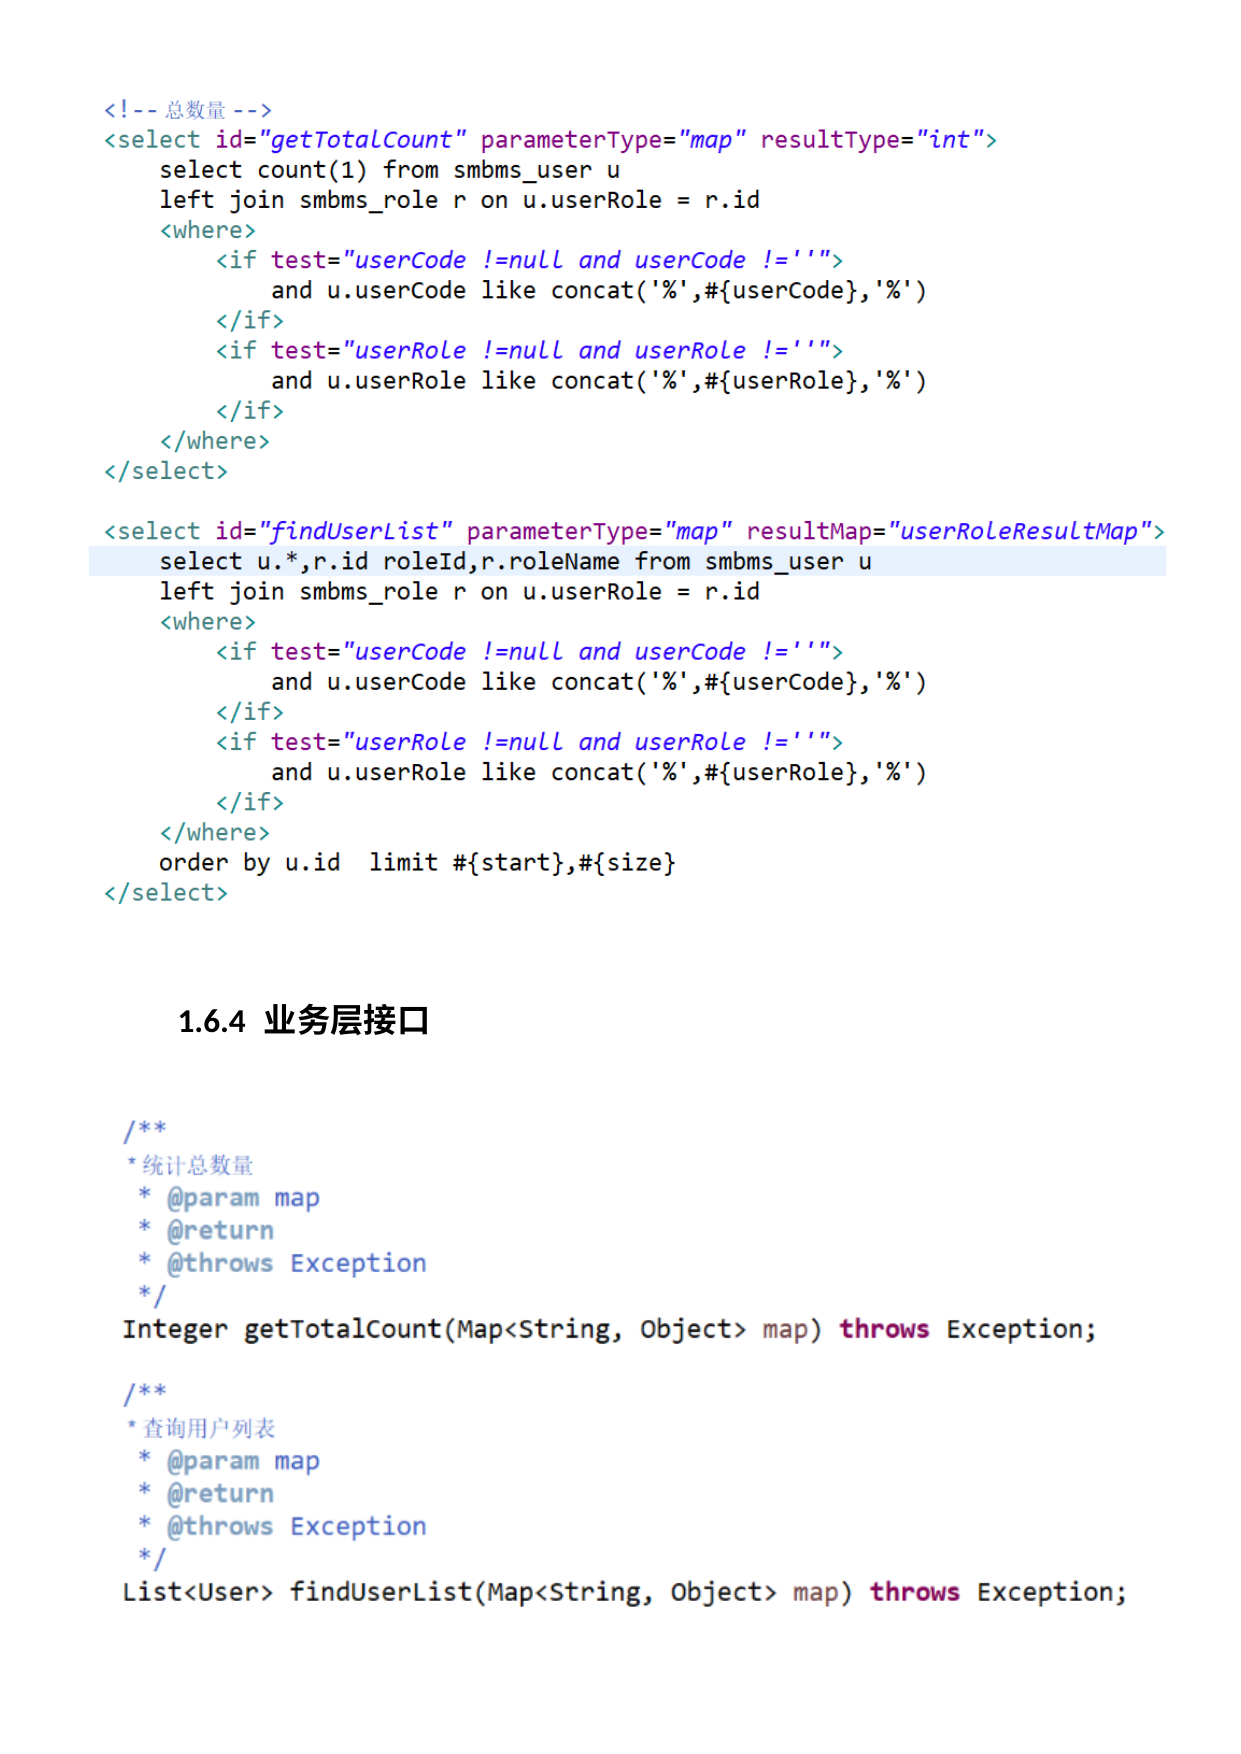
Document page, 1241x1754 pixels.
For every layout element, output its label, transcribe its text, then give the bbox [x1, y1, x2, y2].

subtitle 业务层接口 [177, 985, 1167, 1050]
picture [88, 1112, 1167, 1623]
picture [88, 80, 1167, 919]
